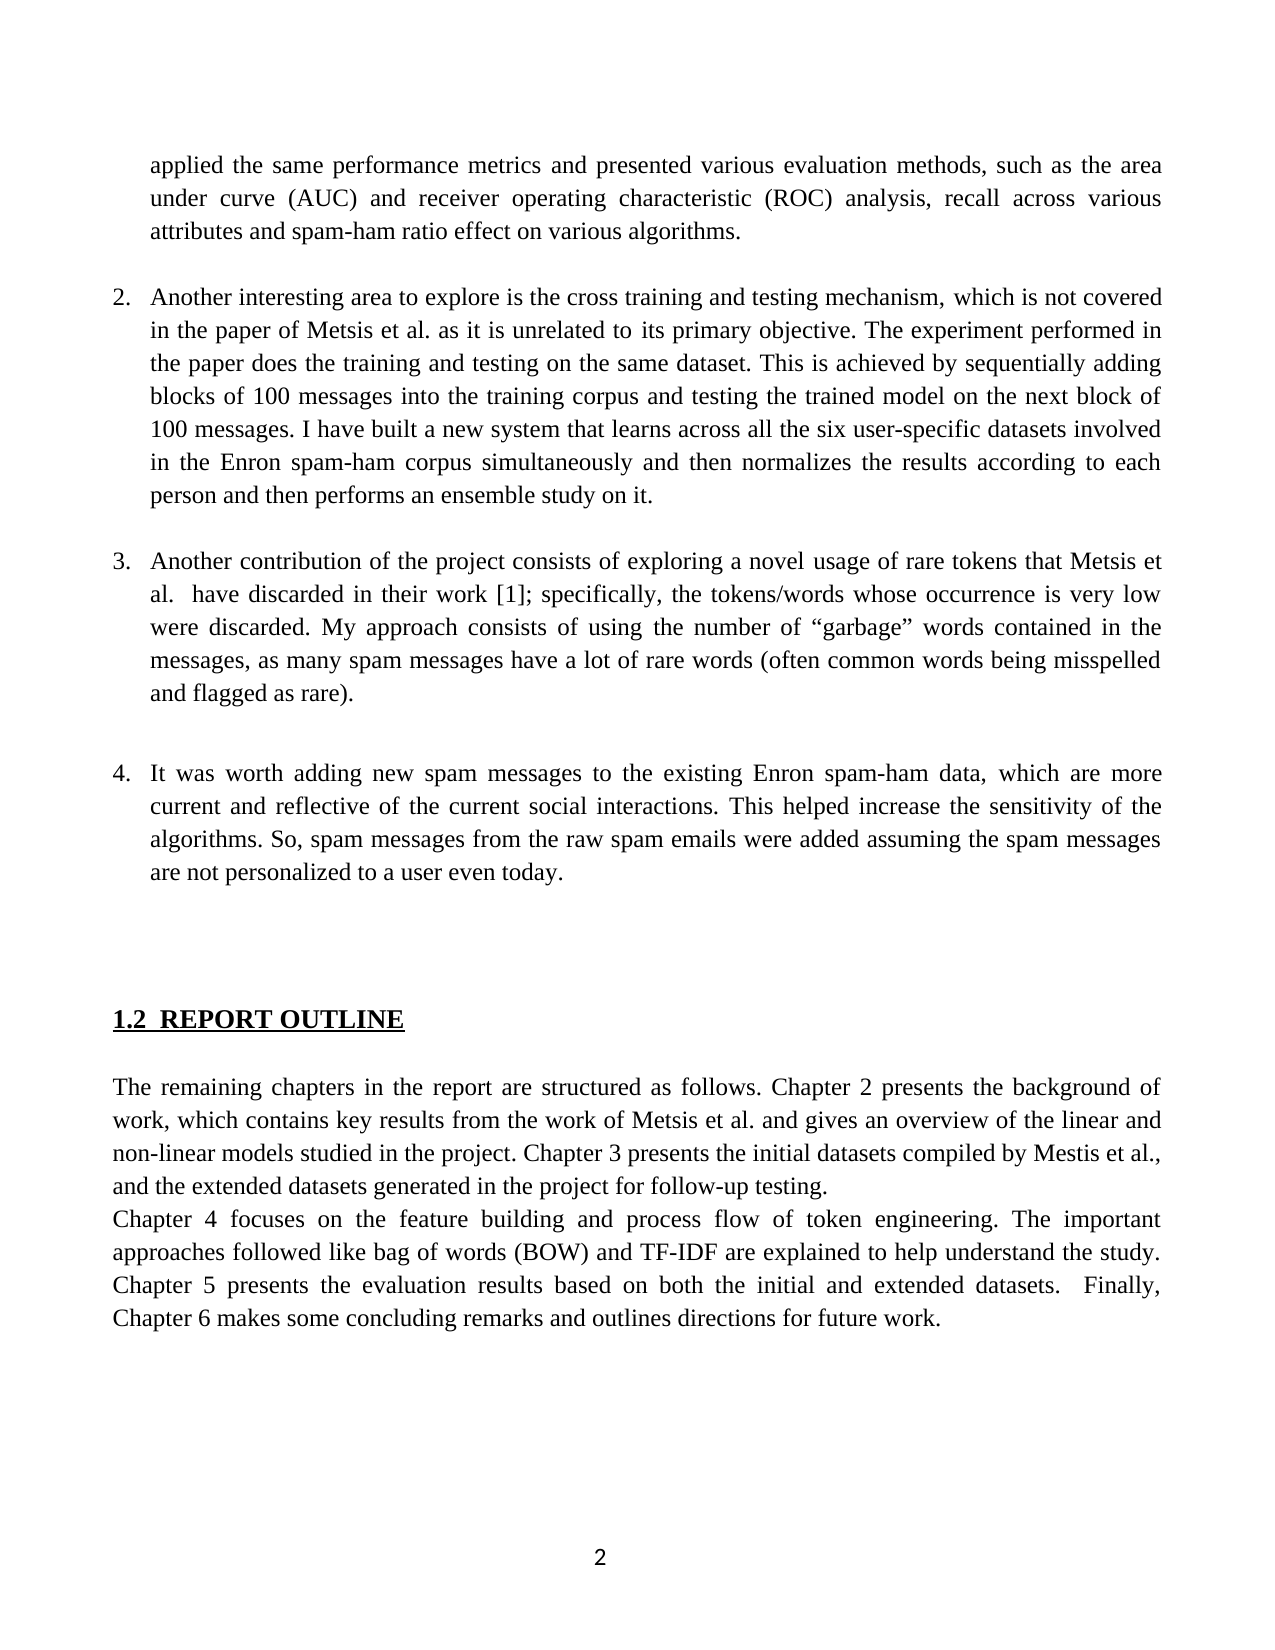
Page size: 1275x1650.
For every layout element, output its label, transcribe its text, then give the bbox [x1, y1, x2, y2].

text Chapter 4 focuses on the feature building and process flow of token engineering. The important approaches followed like bag of words (BOW) and TF-IDF are explained to help understand the study. Chapter 5 presents the evaluation results based on both the initial and extended datasets. Finally, Chapter 6 makes some concluding remarks and outlines directions for future work. [112, 1204, 1162, 1332]
list It was worth adding new spam messages to the existing Enron spam-ham data, which are more current and reflective of the current social interactions. This helped increase the sensitivity of the algorithms. So, spam messages from the raw spam emails were added assuming the spam messages are not personalized to a user even today. [112, 758, 1162, 886]
text The remaining chapters in the report are structured as follows. Chapter 2 presents the background of work, which contains key results from the work of Metsis et al. and gives an overview of the linear and non-linear models studied in the project. Chapter 3 presents the initial datasets compiled by Mestis et al., and the extended datasets generated in the project for follow-up testing. [112, 1072, 1162, 1200]
text 1.2 REPORT OUTLINE [112, 1003, 1162, 1034]
list Another interesting area to explore is the cross training and testing mechanism, which is not covered in the paper of Metsis et al. as it is unrelated to its primary objective. The experiment performed in the paper does the training and testing on the same dataset. This is achieved by sequentially adding blocks of 100 messages into the training corpus and testing the trained model on the next block of 100 messages. I have built a new system that learns across all the six user-specific datasets involved in the Enron spam-ham corpus simultaneously and then normalizes the results according to each person and then performs an ensemble study on it. [112, 282, 1162, 509]
list Another contribution of the project consists of exploring a novel usage of rare tokens that Metsis et al. have discarded in their work [1]; specifically, the tokens/words whose occurrence is very low were discarded. My approach consists of using the number of “garbage” words contained in the messages, as many spam messages have a lot of rare words (often common words being misspelled and flagged as rare). [112, 546, 1162, 707]
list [112, 150, 1162, 245]
